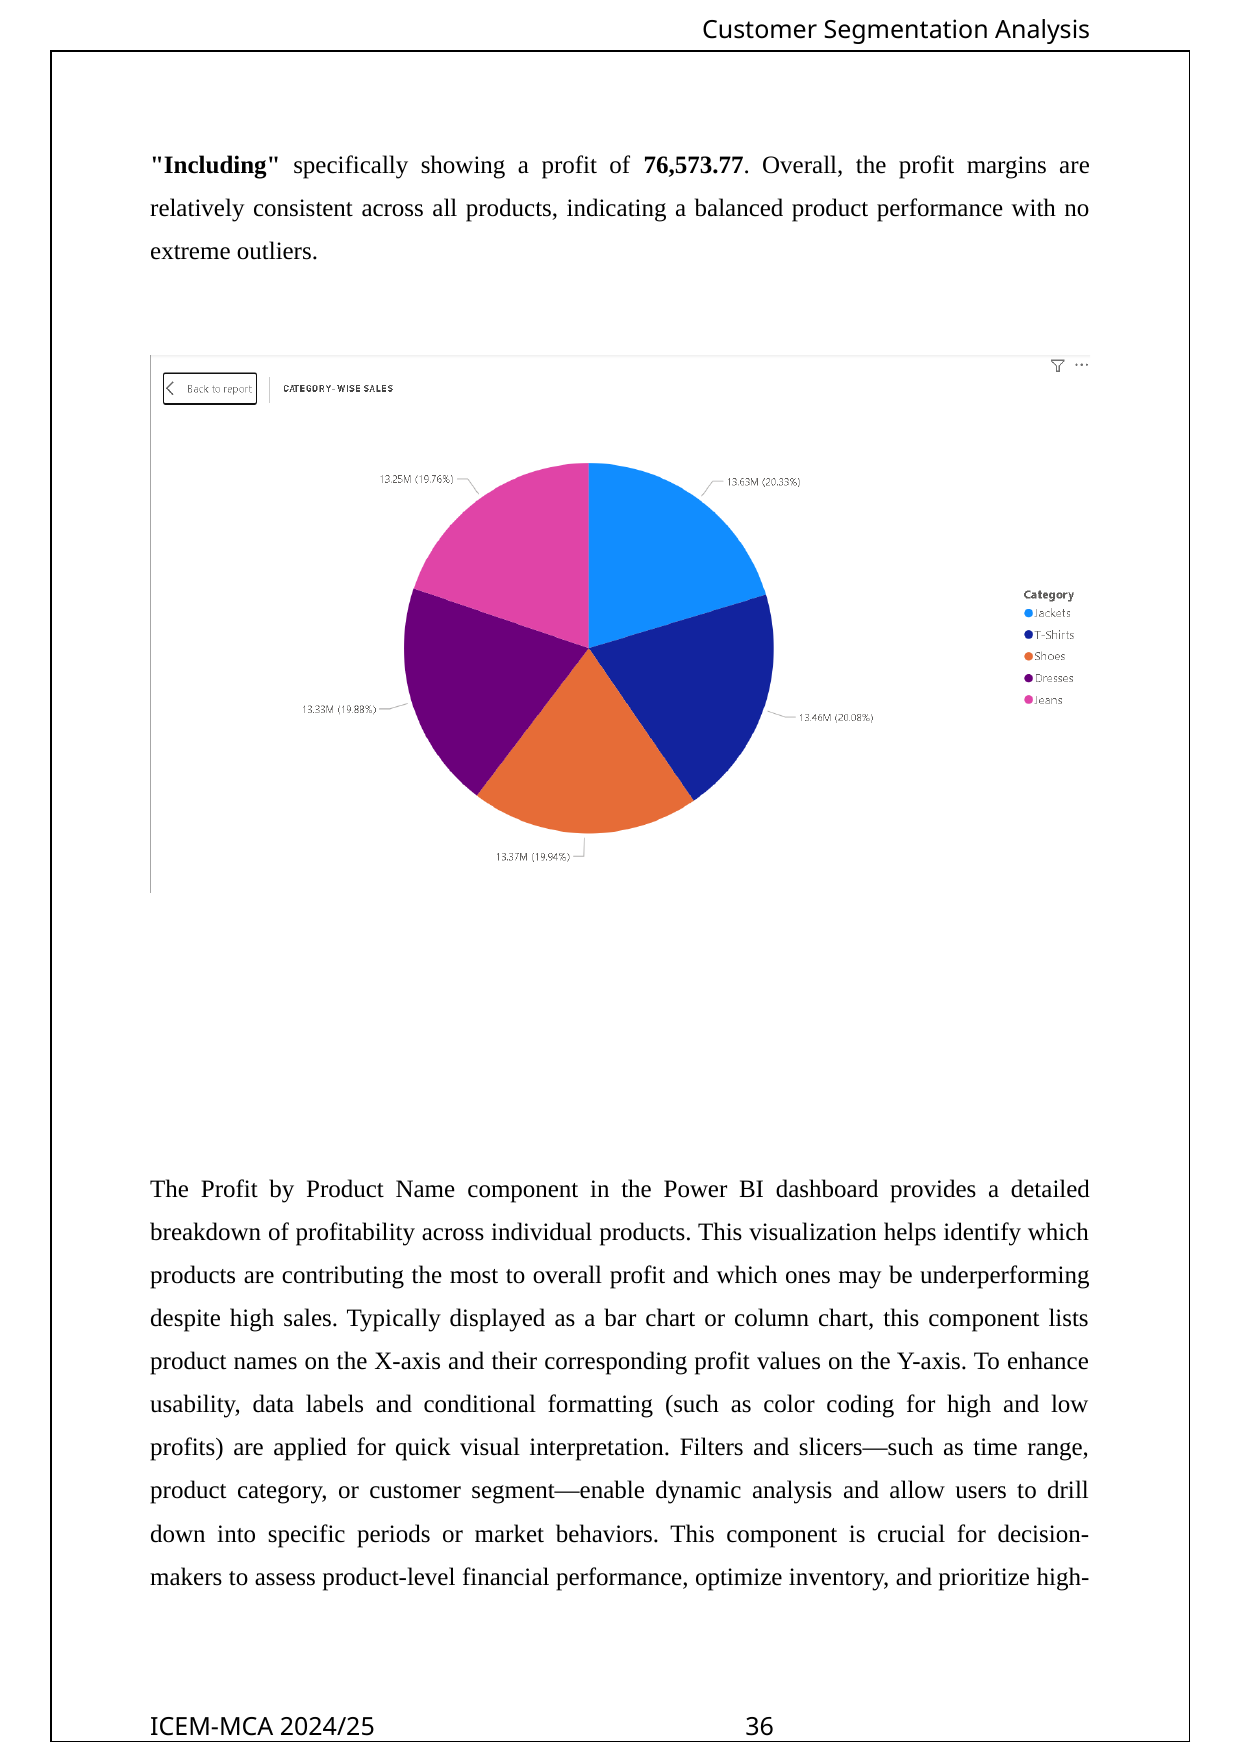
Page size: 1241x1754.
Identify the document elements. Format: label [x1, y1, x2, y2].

text [150, 1174, 1090, 1591]
text [150, 150, 1090, 265]
picture [150, 355, 1091, 893]
